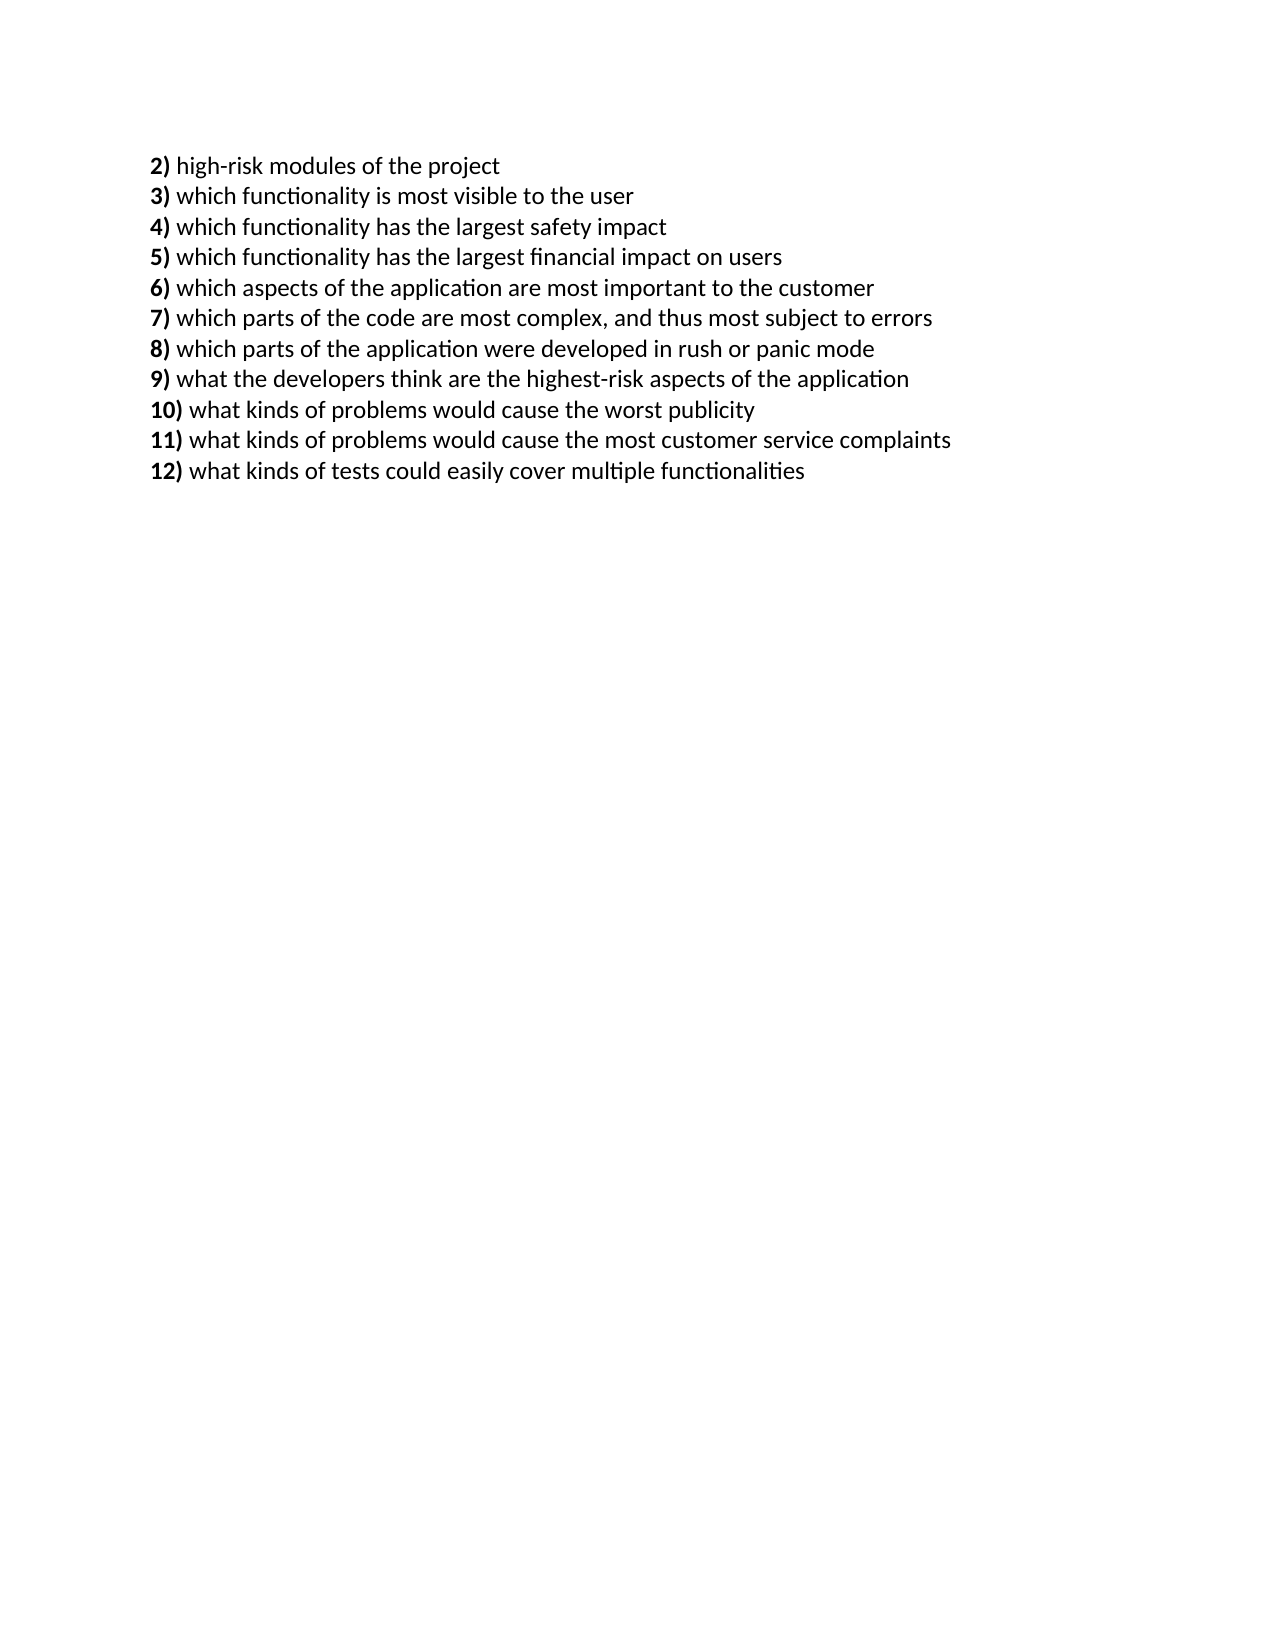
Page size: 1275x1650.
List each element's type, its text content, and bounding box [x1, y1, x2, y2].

text 5) which functionality has the largest financial impact on users [150, 242, 1125, 272]
text 8) which parts of the application were developed in rush or panic mode [150, 333, 1125, 364]
text 2) high-risk modules of the project [150, 150, 1125, 181]
text 6) which aspects of the application are most important to the customer [150, 272, 1125, 303]
text 12) what kinds of tests could easily cover multiple functionalities [150, 455, 1125, 486]
text 10) what kinds of problems would cause the worst publicity [150, 394, 1125, 425]
text 4) which functionality has the largest safety impact [150, 211, 1125, 242]
text 9) what the developers think are the highest-risk aspects of the application [150, 364, 1125, 394]
text 11) what kinds of problems would cause the most customer service complaints [150, 425, 1125, 455]
text 3) which functionality is most visible to the user [150, 181, 1125, 211]
text 7) which parts of the code are most complex, and thus most subject to errors [150, 303, 1125, 333]
